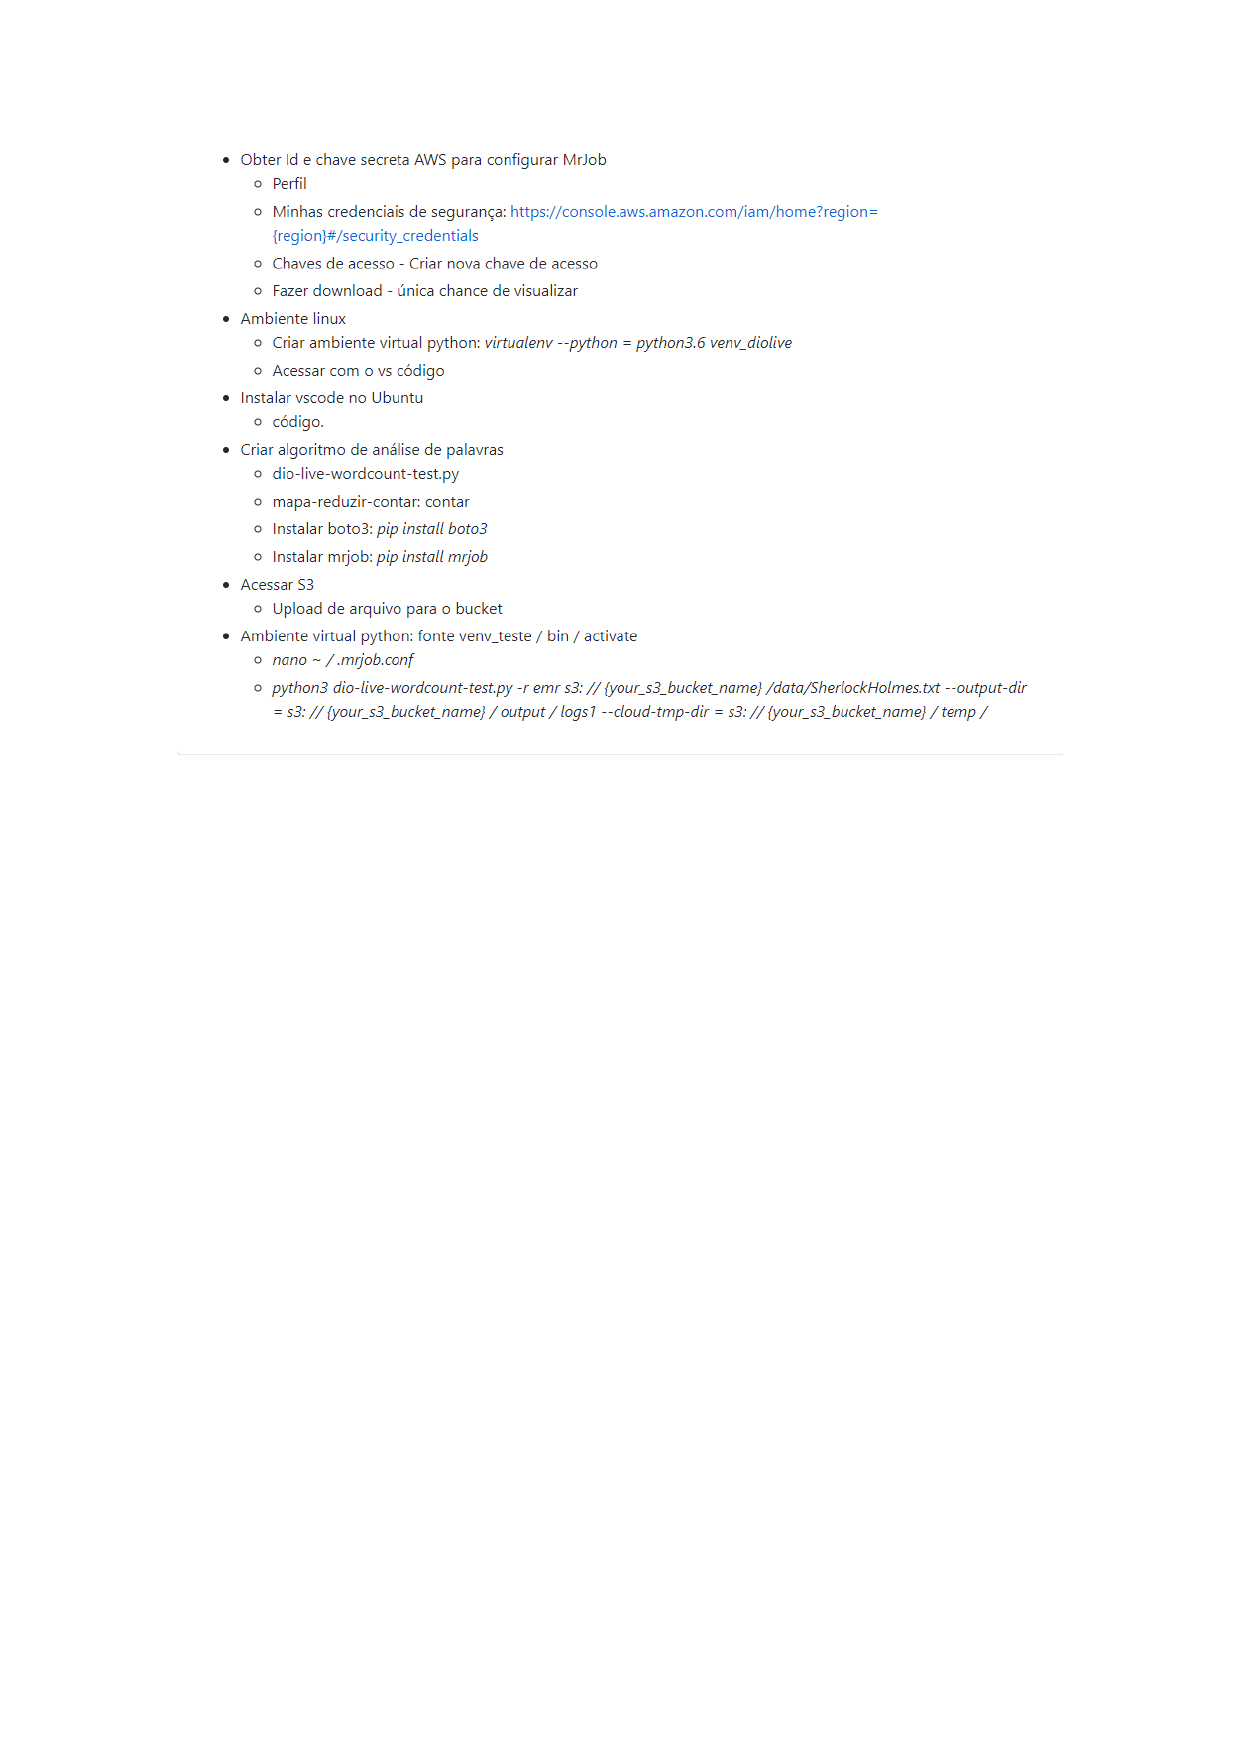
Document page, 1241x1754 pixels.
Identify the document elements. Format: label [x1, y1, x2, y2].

picture [177, 147, 1063, 755]
